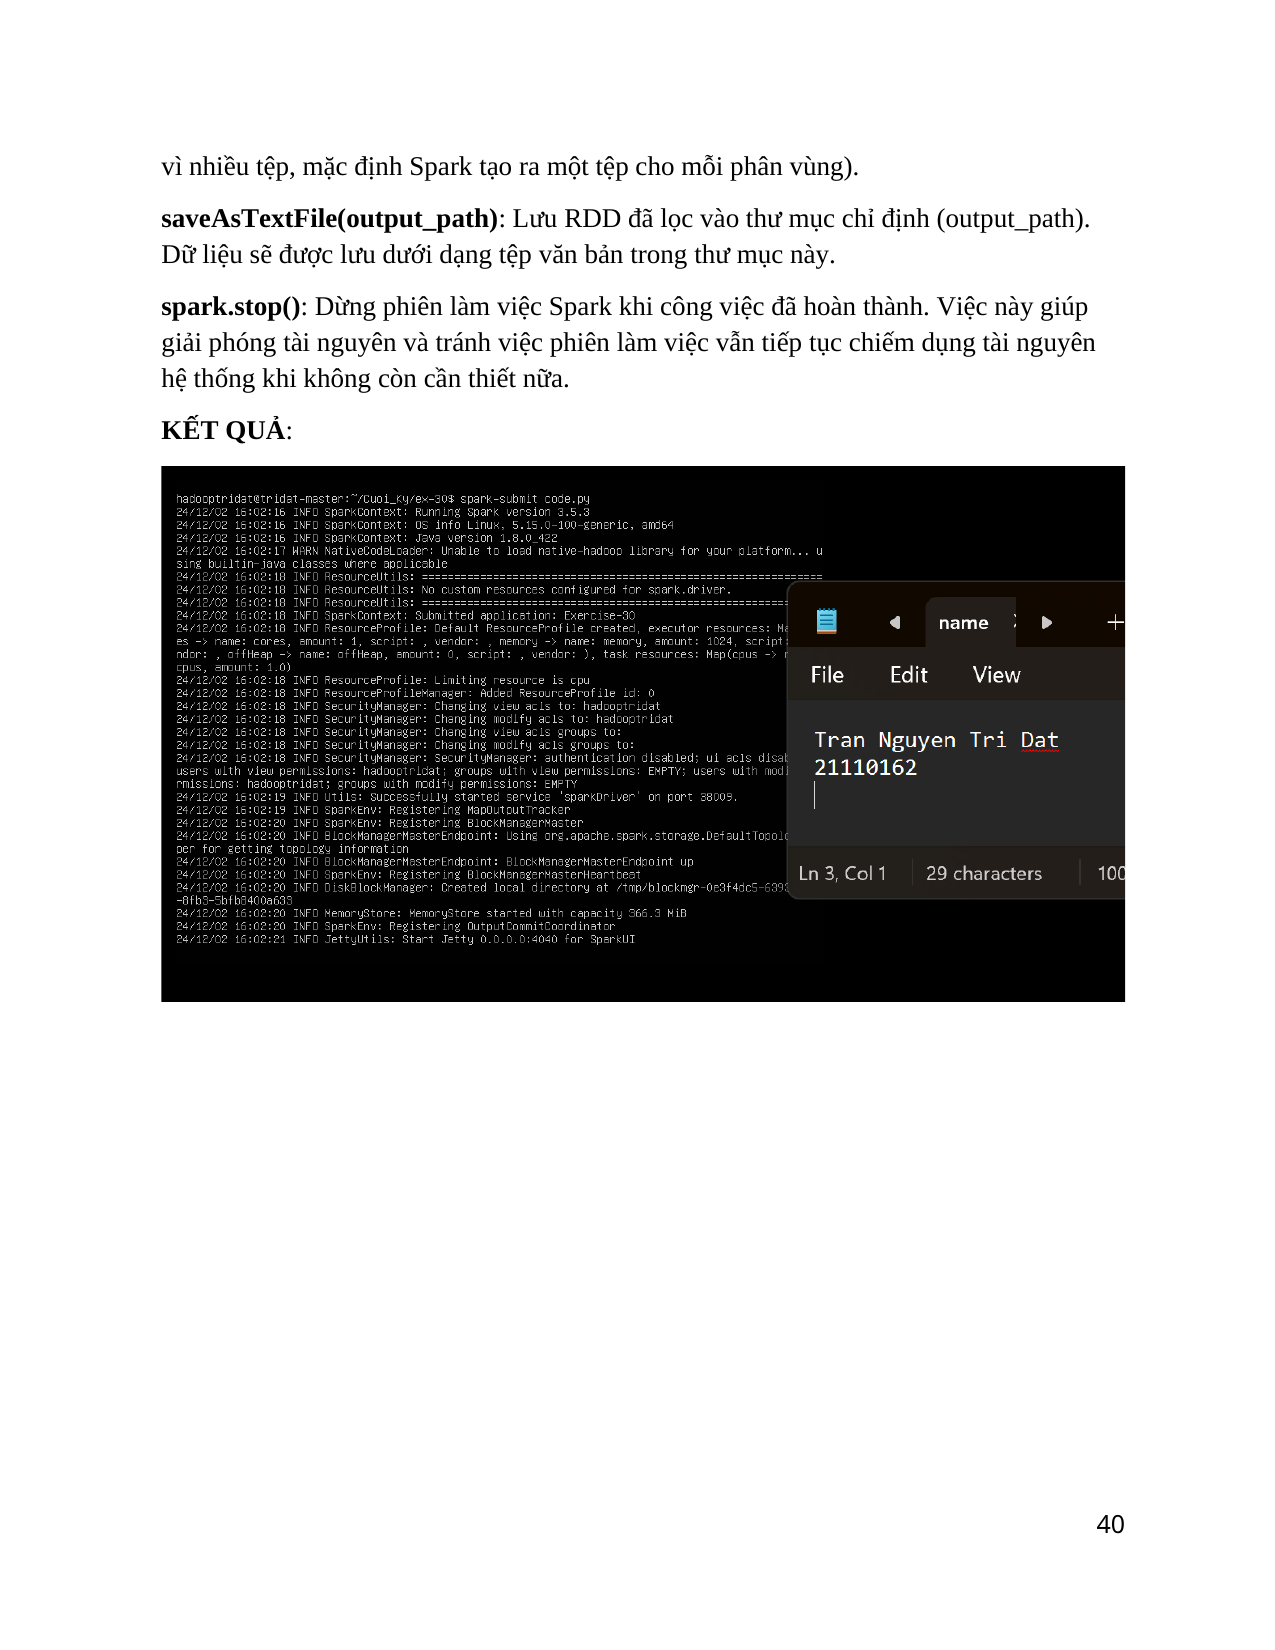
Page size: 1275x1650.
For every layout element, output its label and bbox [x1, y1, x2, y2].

table_header [150, 150, 1125, 1023]
picture [161, 466, 1125, 1002]
